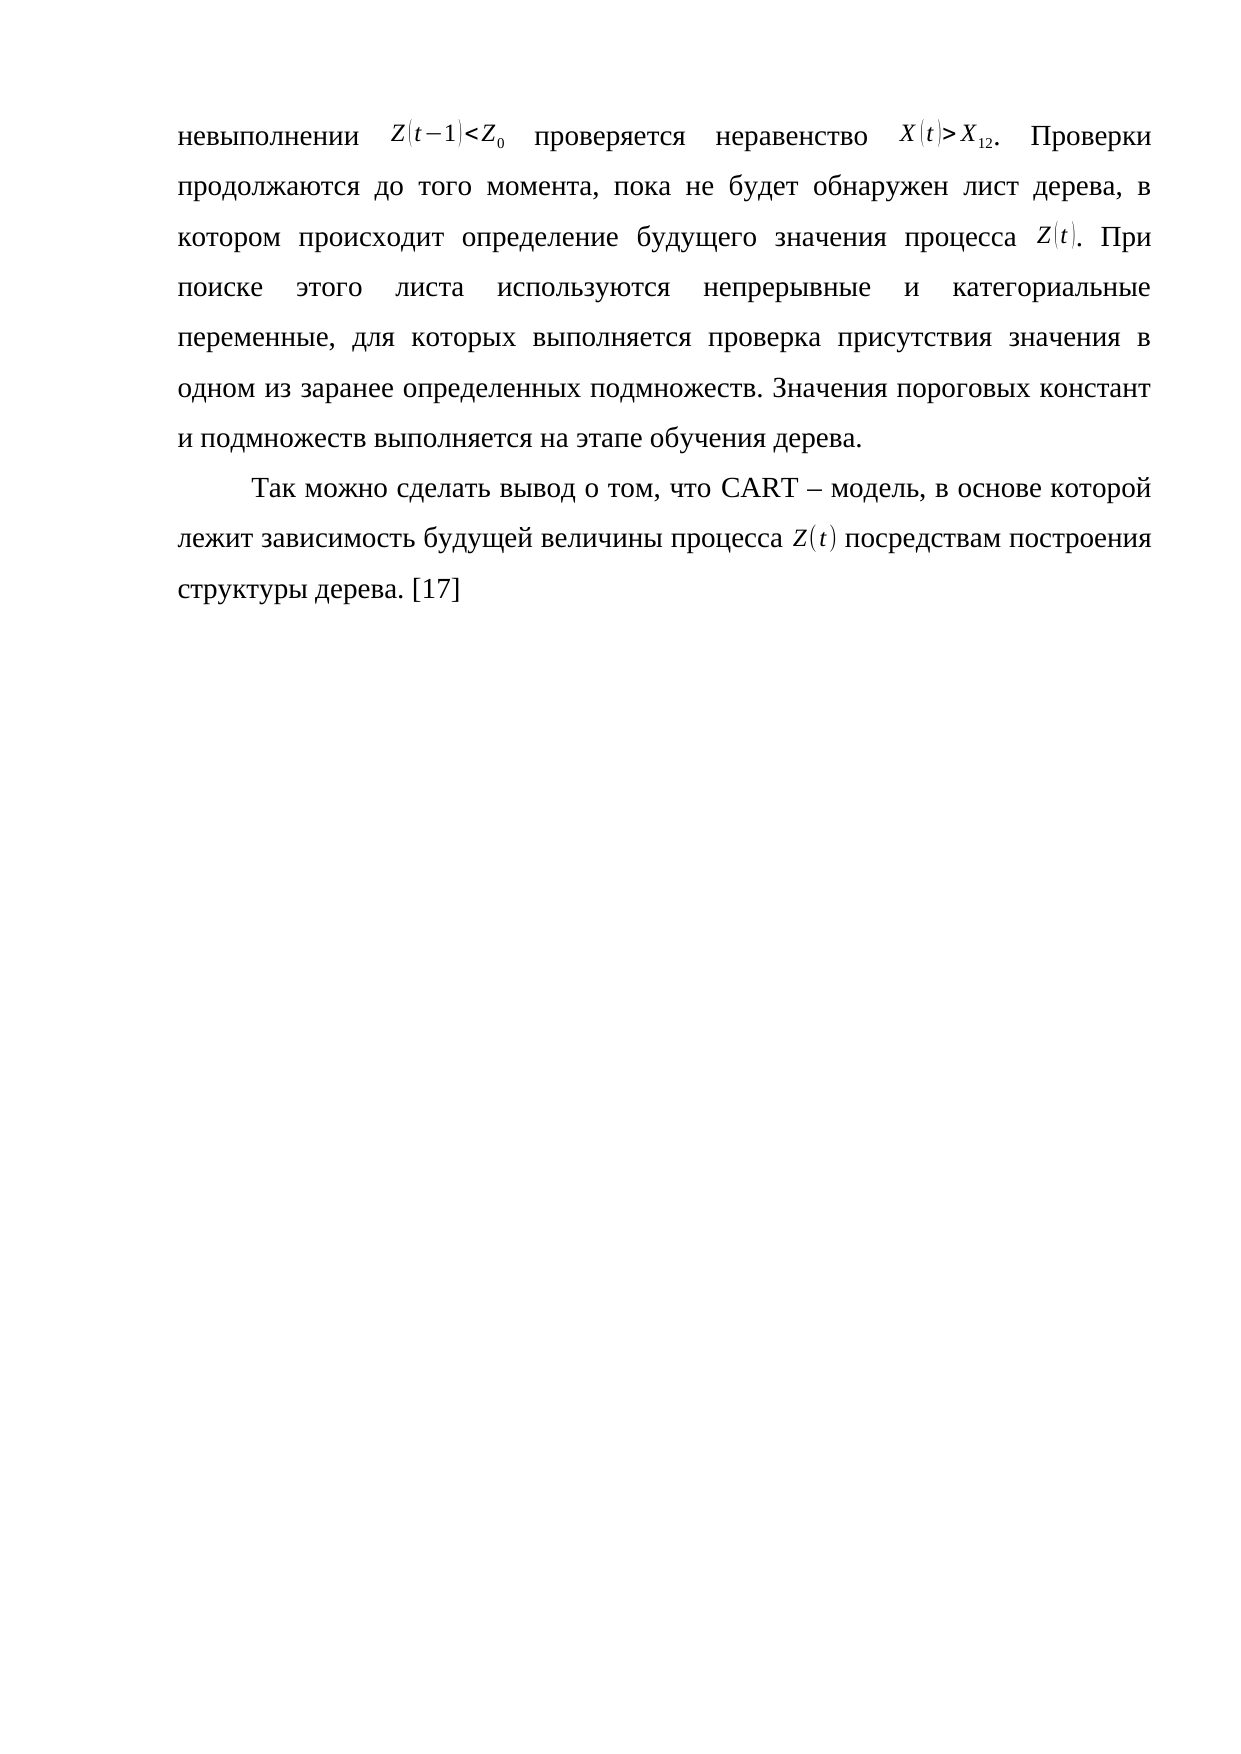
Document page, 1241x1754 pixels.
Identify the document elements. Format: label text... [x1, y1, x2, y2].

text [177, 118, 1152, 453]
text Так можно сделать вывод о том, что CART – модель, в основе которой лежит зависимость будущей величины процесса посредствам построения структуры дерева. [17] [177, 470, 1152, 604]
